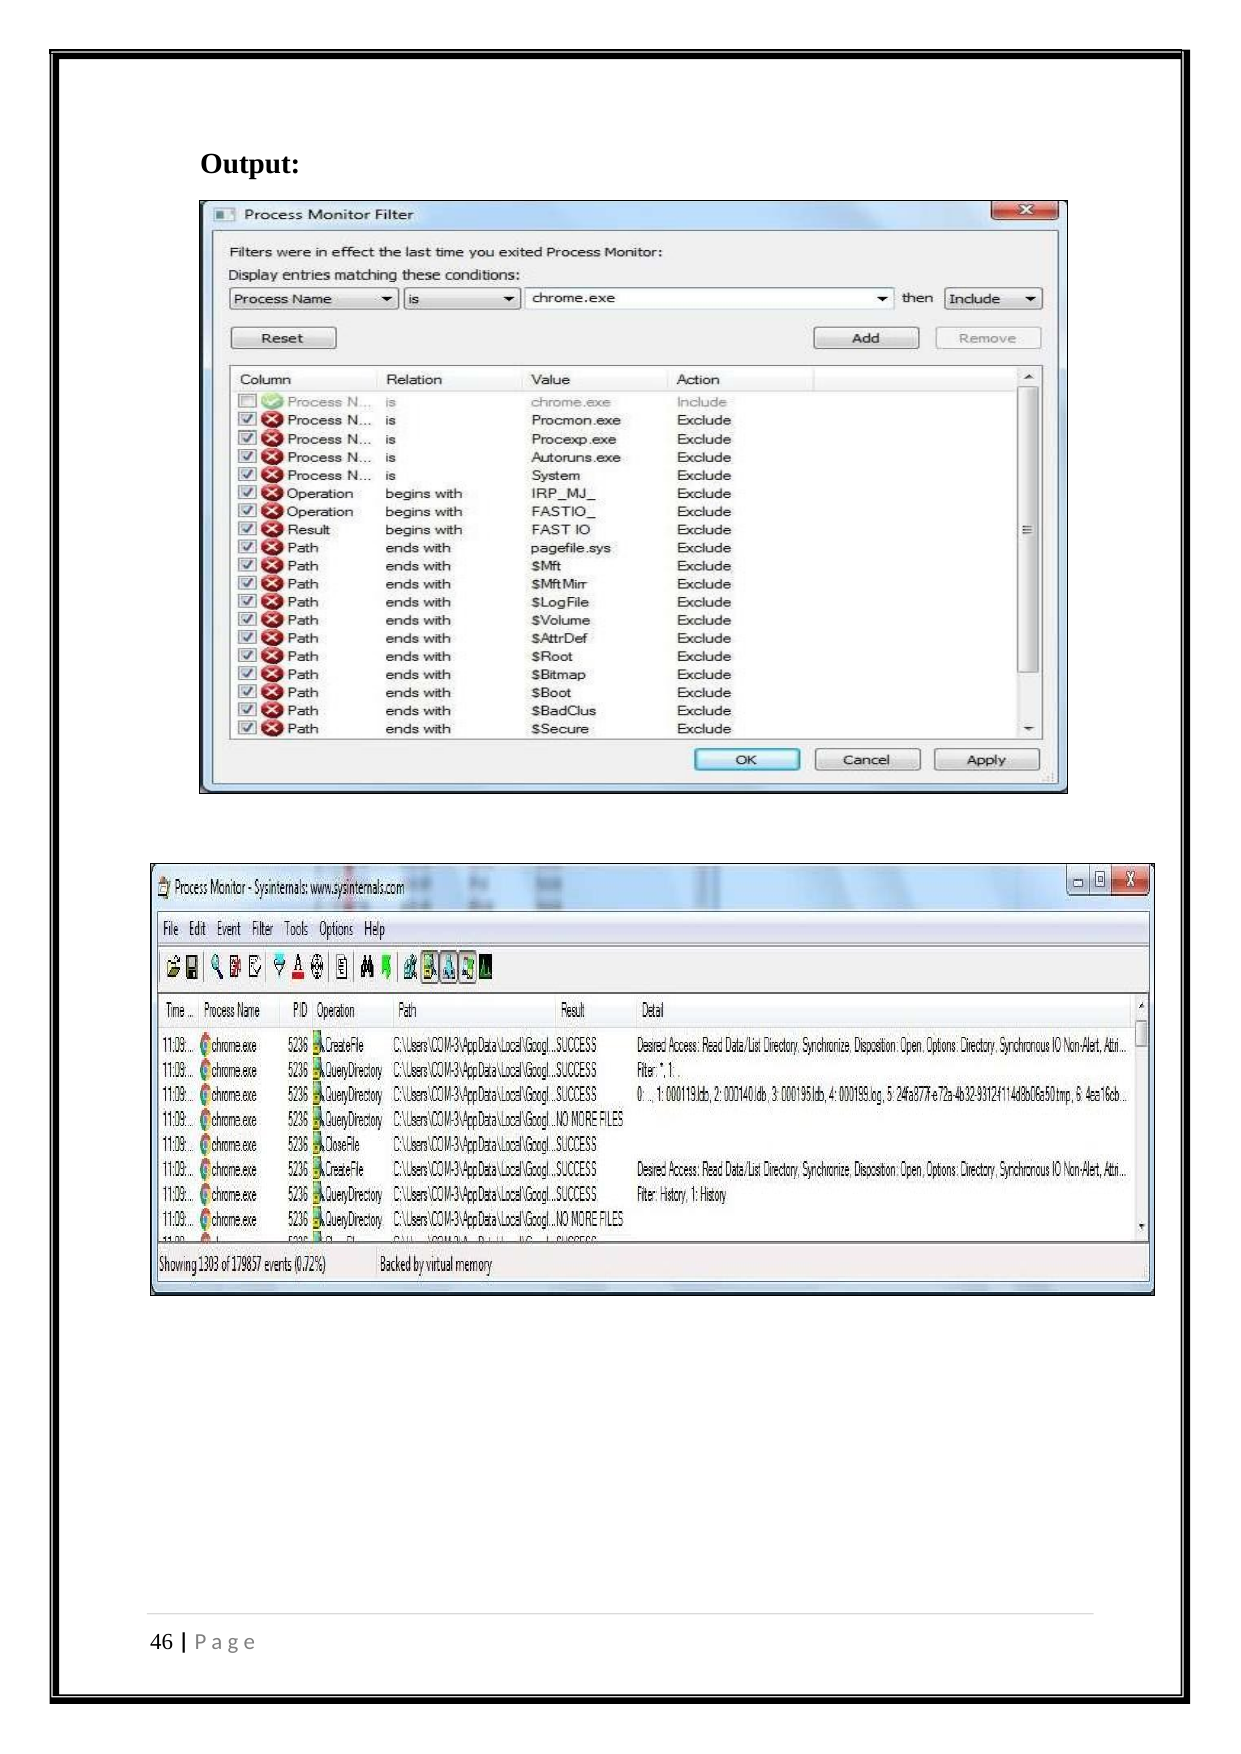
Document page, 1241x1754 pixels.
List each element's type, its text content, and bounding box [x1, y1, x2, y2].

picture [151, 864, 1154, 1295]
subtitle Output: [200, 146, 1173, 179]
picture [200, 201, 1067, 793]
